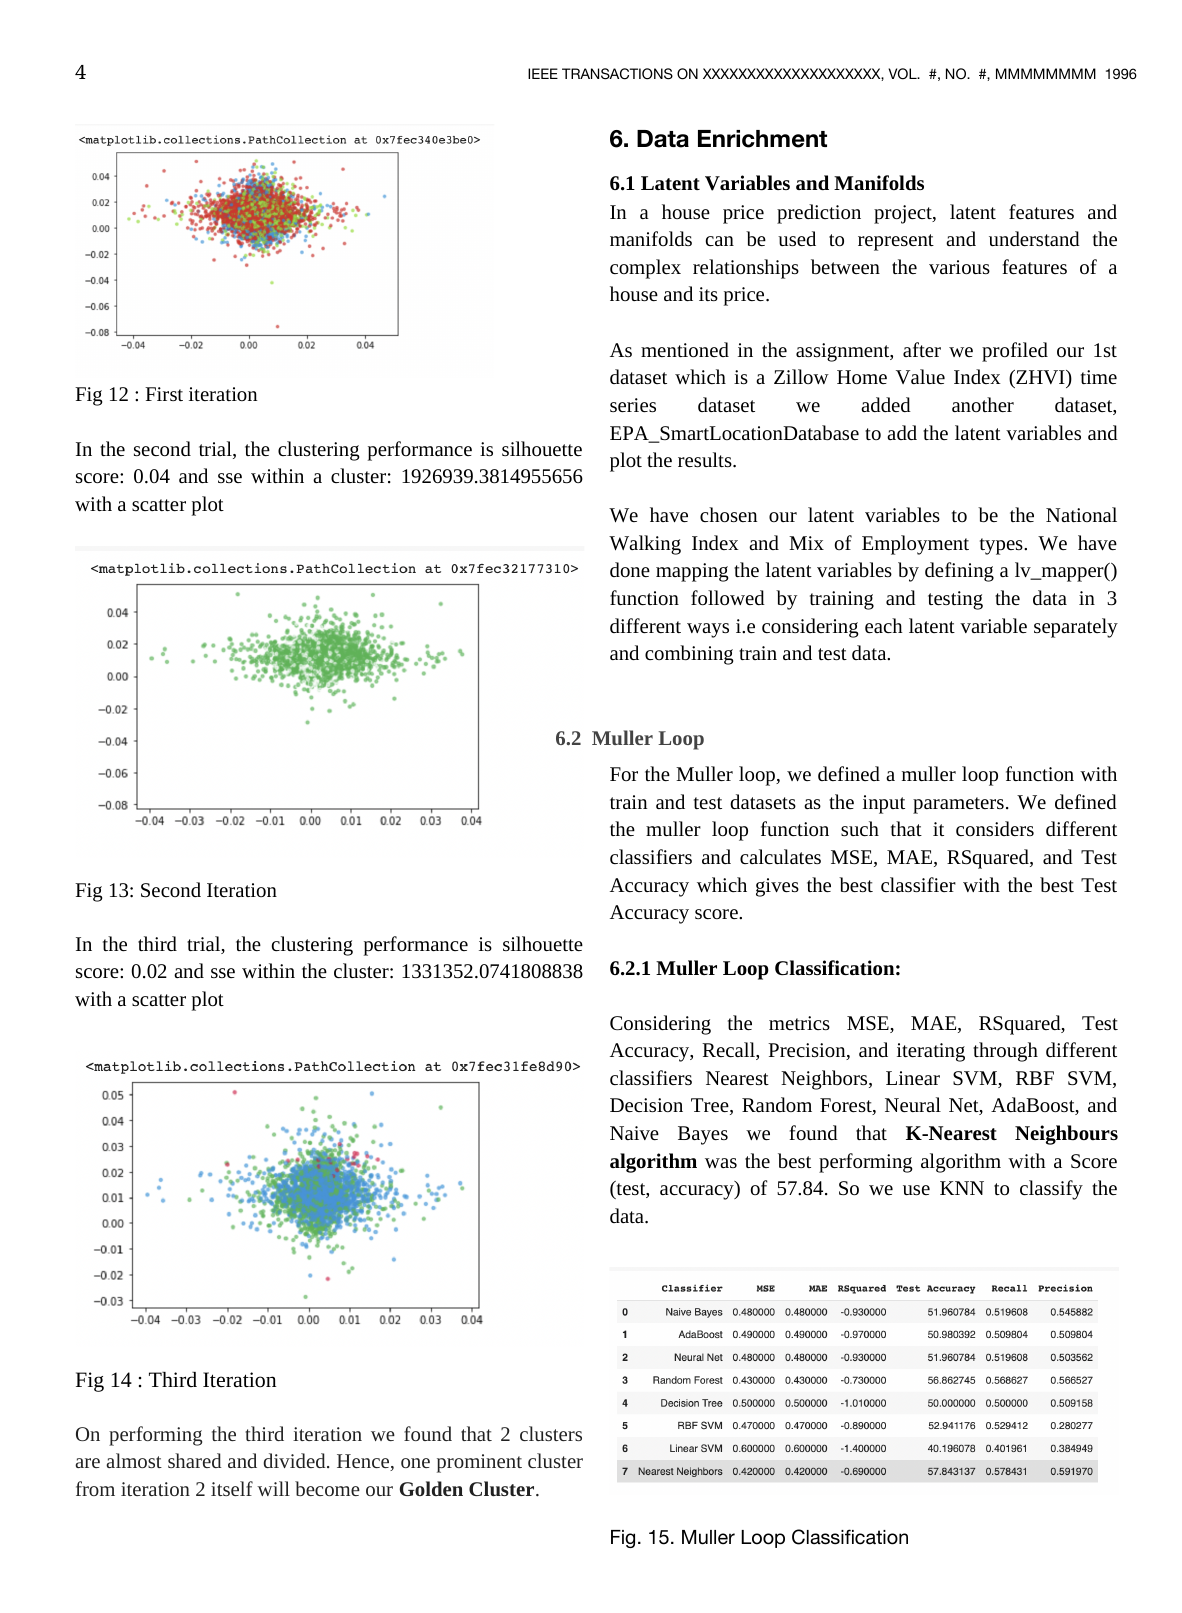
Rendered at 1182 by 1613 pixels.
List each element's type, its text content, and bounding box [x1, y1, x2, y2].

picture [75, 546, 585, 858]
text 6.2.1 Muller Loop Classification: [609, 955, 1118, 979]
subtitle 6.1 Latent Variables and Manifolds [609, 171, 1118, 195]
text For the Muller loop, we defined a muller loop function with train and test datasets as the input parameters. We defined the muller loop function such that it considers different classifiers and calculates MSE, MAE, RSquared, and Test Accuracy which gives the best classifier with the best Test Accuracy score. [609, 762, 1118, 924]
subtitle 6. Data Enrichment [609, 124, 1118, 155]
picture [75, 124, 495, 378]
subtitle Fig 13: Second Iteration [75, 878, 583, 902]
picture [75, 1050, 585, 1347]
text Fig. 15. Muller Loop Classification [609, 1525, 1118, 1550]
text In the second trial, the clustering performance is silhouette score: 0.04 and sse within a cluster: 1926939.3814955656 with a scatter plot [75, 436, 583, 516]
subtitle Fig 14 : Third Iteration [75, 1367, 583, 1392]
text Considering the metrics ​​MSE, MAE, RSquared, Test Accuracy, Recall, Precision, and iterating through different classifiers Nearest Neighbors, Linear SVM, RBF SVM, Decision Tree, Random Forest, Neural Net, AdaBoost, and Naive Bayes we found that K-Nearest Neighbours algorithm was the best performing algorithm with a Score (test, accuracy) of 57.84. So we use KNN to classify the data. [609, 1011, 1118, 1228]
text In a house price prediction project, latent features and manifolds can be used to represent and understand the complex relationships between the various features of a house and its price. [609, 199, 1118, 306]
text We have chosen our latent variables to be the National Walking Index and Mix of Employment types. We have done mapping the latent variables by defining a lv_mapper() function followed by training and testing the data in 3 different ways i.e considering each latent variable separately and combining train and test data. [609, 503, 1118, 665]
text As mentioned in the assignment, after we profiled our 1st dataset which is a Zillow Home Value Index (ZHVI) time series dataset we added another dataset, EPA_SmartLocationDatabase to add the latent variables and plot the results. [609, 338, 1118, 472]
subtitle 6.2 Muller Loop [596, 726, 1118, 750]
picture [609, 1267, 1119, 1495]
text In the third trial, the clustering performance is silhouette score: 0.02 and sse within the cluster: 1331352.0741808838 with a scatter plot [75, 932, 583, 1011]
text Fig 12 : First iteration [75, 382, 583, 406]
text On performing the third iteration we found that 2 clusters are almost shared and divided. Hence, one prominent cluster from iteration 2 itself will become our Golden Cluster. [75, 1473, 583, 1501]
